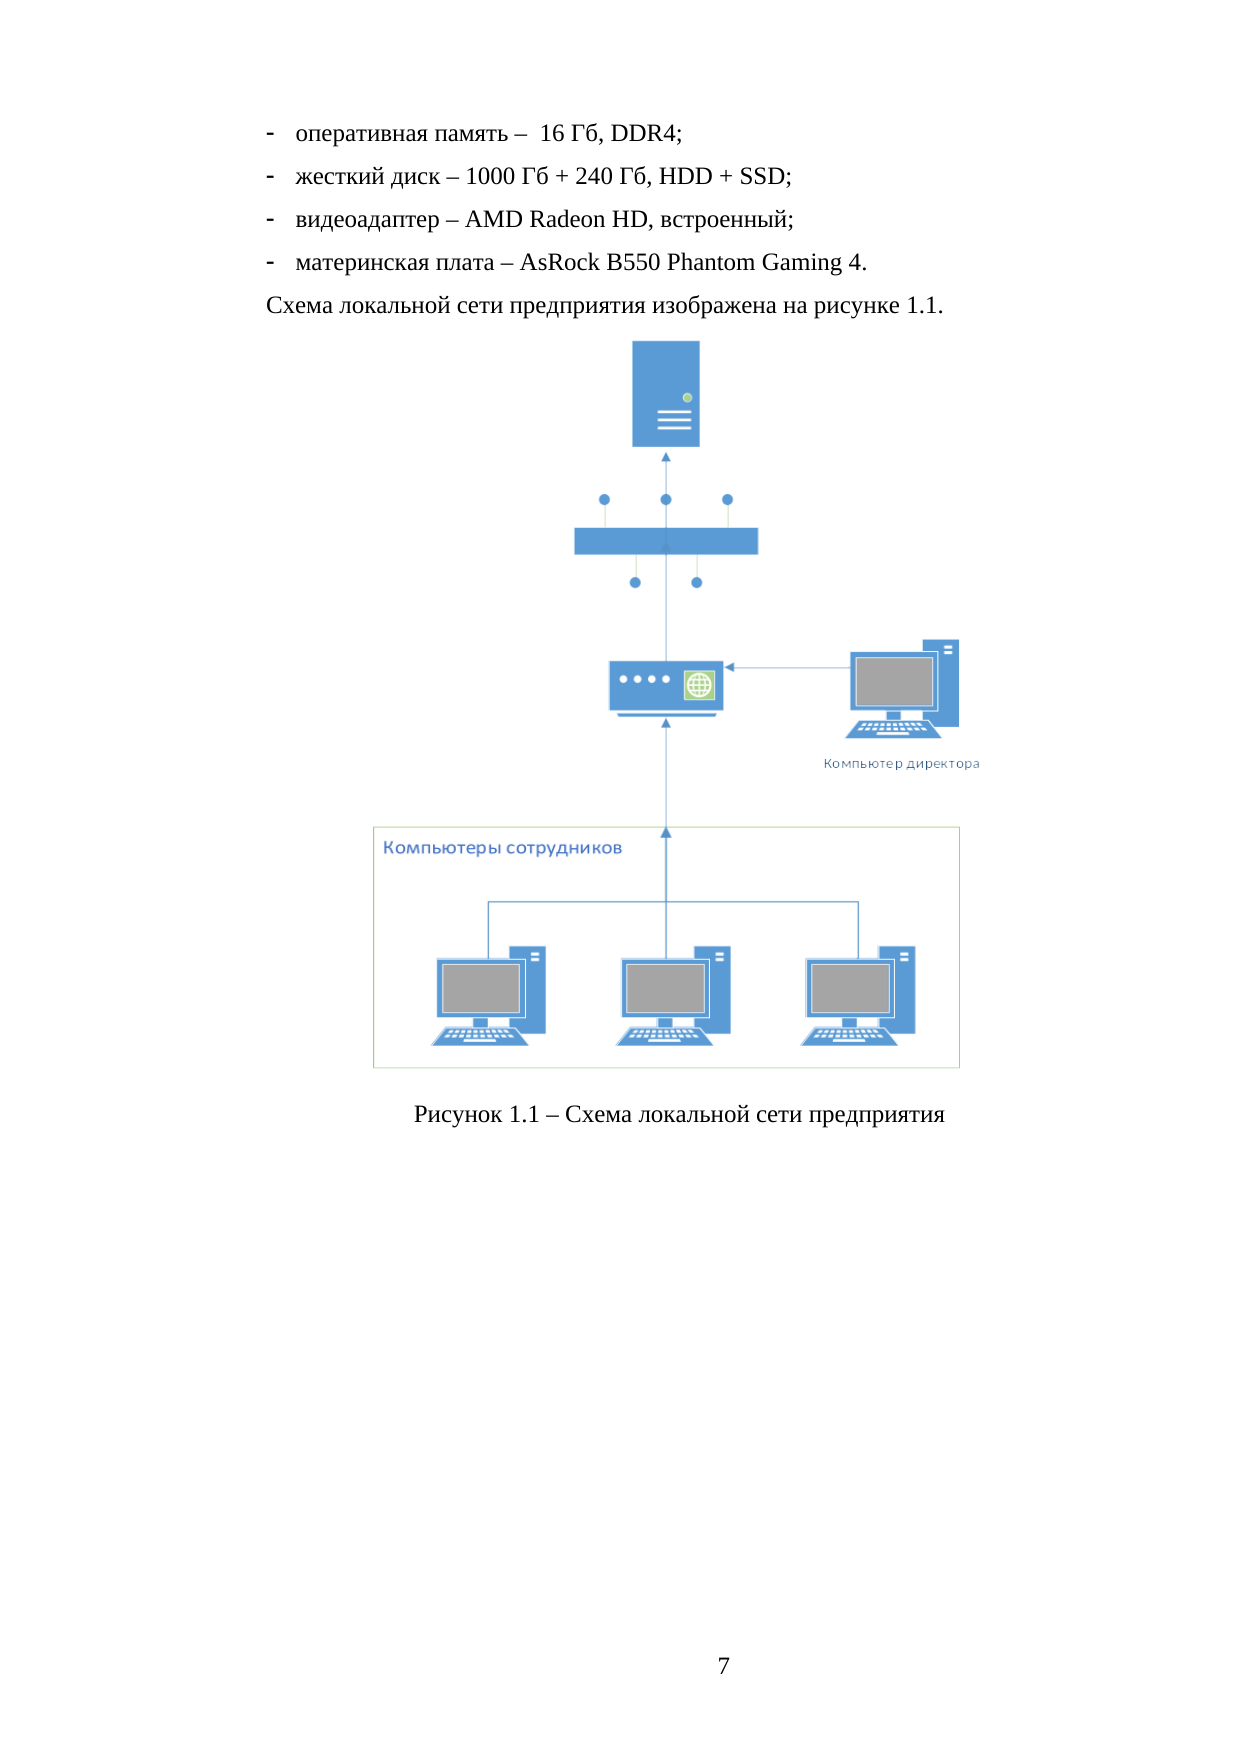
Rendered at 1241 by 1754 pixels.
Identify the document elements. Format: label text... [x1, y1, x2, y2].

list жесткий диск – 1000 Гб + 240 Гб, HDD + SSD; [177, 161, 1181, 190]
text Рисунок 1.1 – Схема локальной сети предприятия [177, 1099, 1181, 1128]
list материнская плата – AsRock B550 Phantom Gaming 4. [177, 247, 1181, 276]
list оперативная память – 16 Гб, DDR4; [177, 118, 1181, 147]
text Схема локальной сети предприятия изображена на рисунке 1.1. [177, 291, 1181, 319]
list видеоадаптер – AMD Radeon HD, встроенный; [177, 204, 1181, 233]
